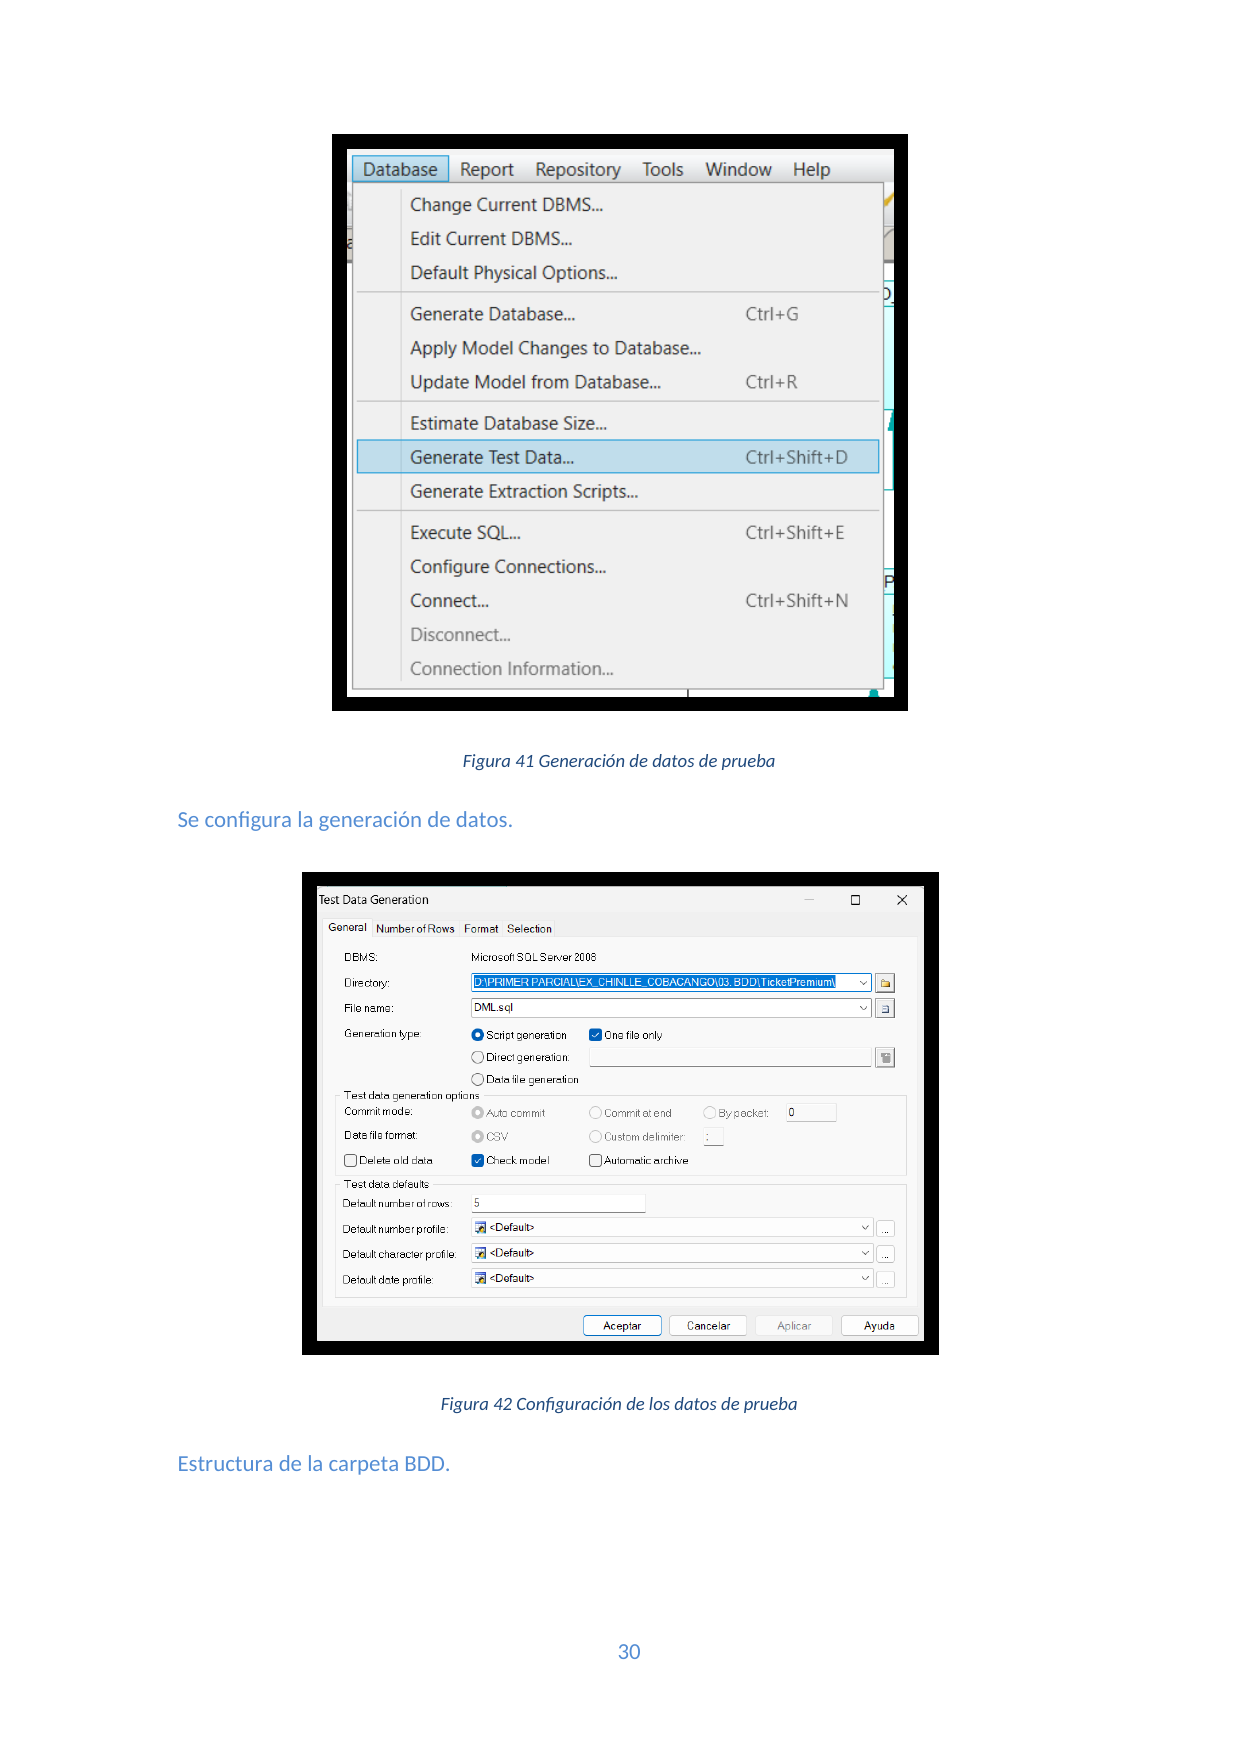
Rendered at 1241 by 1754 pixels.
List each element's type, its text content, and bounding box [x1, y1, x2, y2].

text Se configura la generación de datos. [177, 805, 1063, 833]
text Figura 42 Configuración de los datos de prueba [177, 1392, 1063, 1415]
picture [347, 149, 894, 697]
picture [317, 886, 924, 1341]
text Figura 41 Generación de datos de prueba [177, 749, 1063, 772]
text Estructura de la carpeta BDD. [177, 1449, 1063, 1477]
